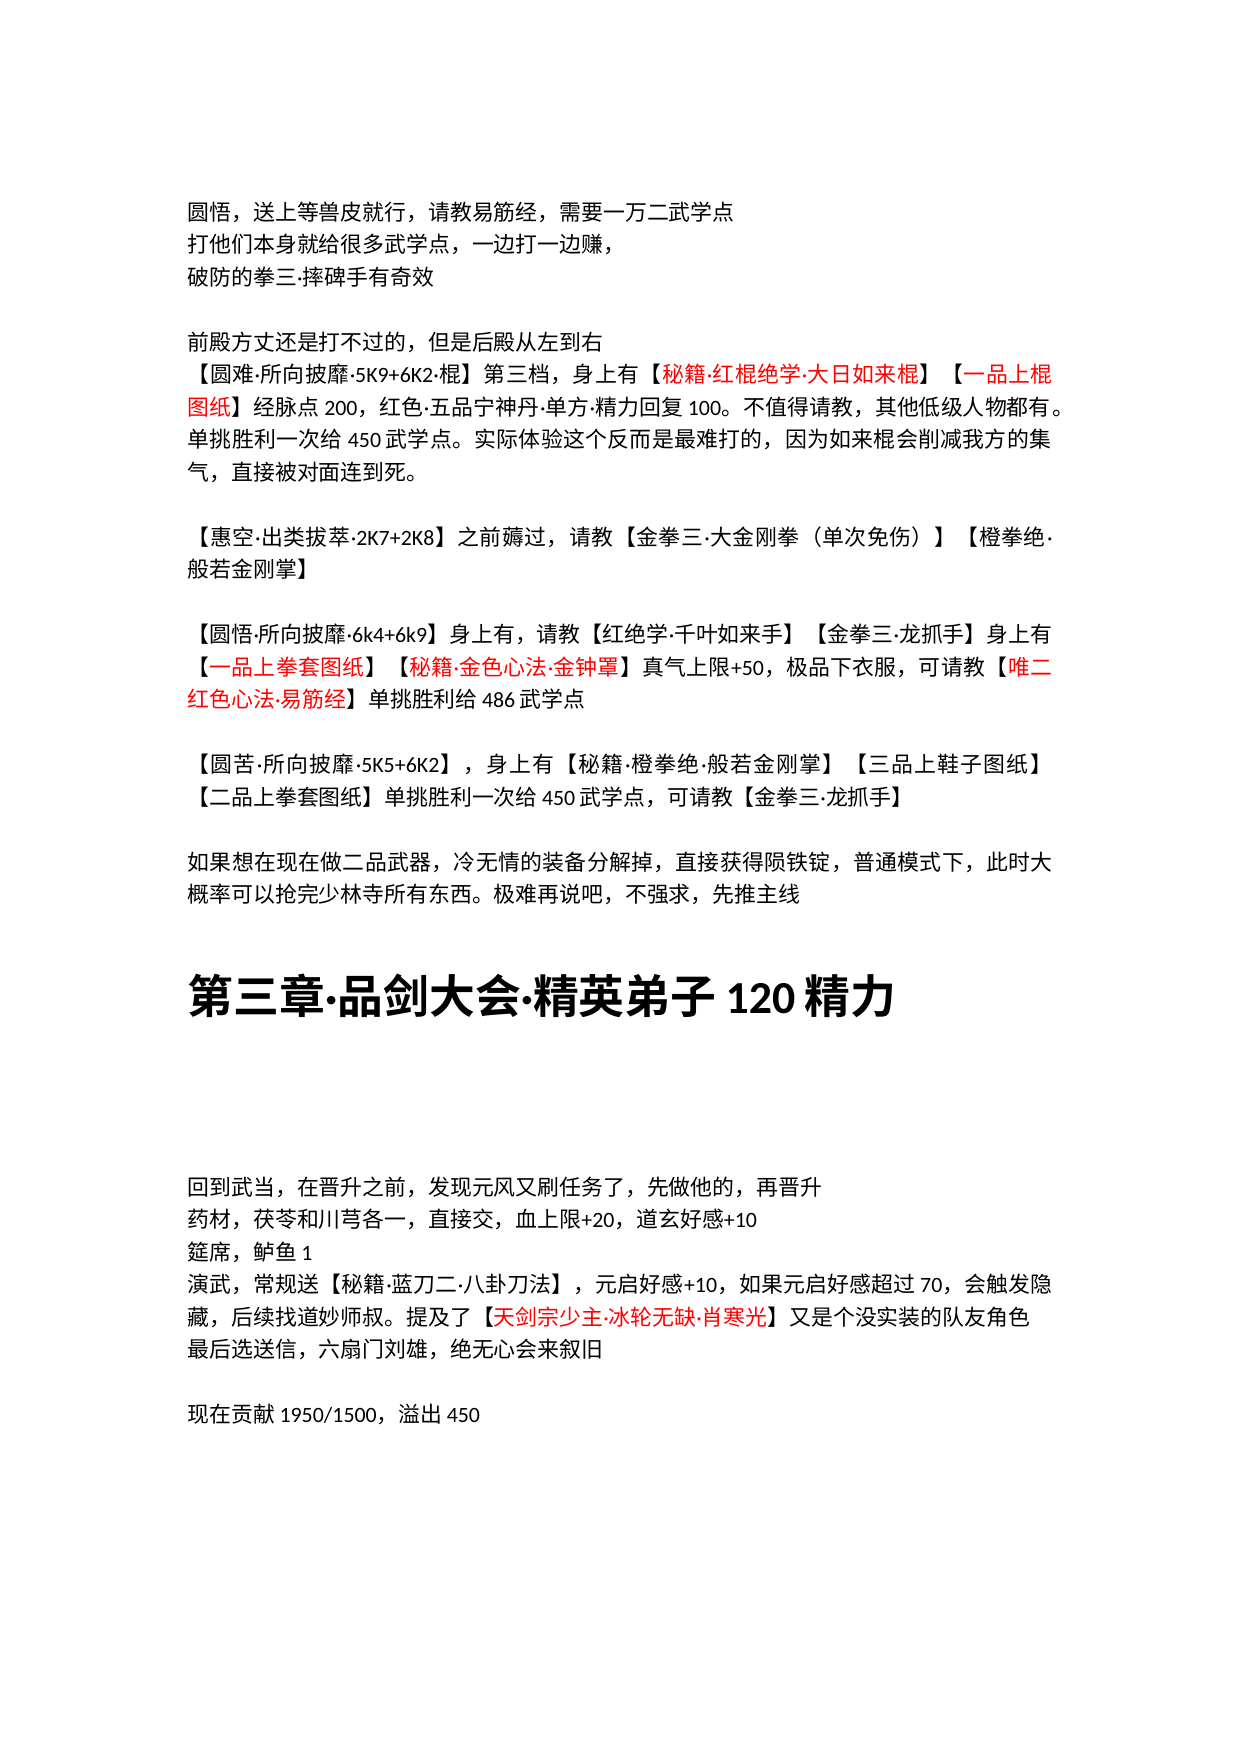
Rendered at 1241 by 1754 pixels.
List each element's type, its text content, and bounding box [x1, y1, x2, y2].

text 【圆悟·所向披靡·6k4+6k9】身上有，请教【红绝学·千叶如来手】【金拳三·龙抓手】身上有【一品上拳套图纸】【秘籍·金色心法·金钟罩】真气上限+50，极品下衣服，可请教【唯二红色心法·易筋经】单挑胜利给486武学点 [187, 617, 1053, 714]
text 【圆苦·所向披靡·5K5+6K2】，身上有【秘籍·橙拳绝·般若金刚掌】【三品上鞋子图纸】【二品上拳套图纸】单挑胜利一次给450武学点，可请教【金拳三·龙抓手】 [187, 747, 1053, 812]
text 如果想在现在做二品武器，冷无情的装备分解掉，直接获得陨铁锭，普通模式下，此时大概率可以抢完少林寺所有东西。极难再说吧，不强求，先推主线 [187, 844, 1053, 909]
text 演武，常规送【秘籍·蓝刀二·八卦刀法】，元启好感+10，如果元启好感超过70，会触发隐藏，后续找道妙师叔。提及了【天剑宗少主·冰轮无缺·肖寒光】又是个没实装的队友角色 [187, 1267, 1053, 1332]
text 药材，茯苓和川芎各一，直接交，血上限+20，道玄好感+10 [187, 1202, 1053, 1234]
text 【圆难·所向披靡·5K9+6K2·棍】第三档，身上有【秘籍·红棍绝学·大日如来棍】【一品上棍图纸】经脉点200，红色·五品宁神丹·单方·精力回复100。不值得请教，其他低级人物都有。单挑胜利一次给450武学点。实际体验这个反而是最难打的，因为如来棍会削减我方的集气，直接被对面连到死。 [187, 357, 1053, 487]
text 圆悟，送上等兽皮就行，请教易筋经，需要一万二武学点 [187, 194, 1053, 227]
text 现在贡献1950/1500，溢出450 [187, 1397, 1053, 1429]
text 打他们本身就给很多武学点，一边打一边赚， [187, 227, 1053, 259]
text 前殿方丈还是打不过的，但是后殿从左到右 [187, 324, 1053, 357]
text 回到武当，在晋升之前，发现元风又刷任务了，先做他的，再晋升 [187, 1169, 1053, 1202]
text 筵席，鲈鱼1 [187, 1234, 1053, 1267]
text 【惠空·出类拔萃·2K7+2K8】之前薅过，请教【金拳三·大金刚拳（单次免伤）】【橙拳绝·般若金刚掌】 [187, 519, 1053, 584]
subtitle 第三章·品剑大会·精英弟子120精力 [187, 945, 1053, 1042]
text 破防的拳三·摔碑手有奇效 [187, 259, 1053, 292]
text 最后选送信，六扇门刘雄，绝无心会来叙旧 [187, 1332, 1053, 1364]
